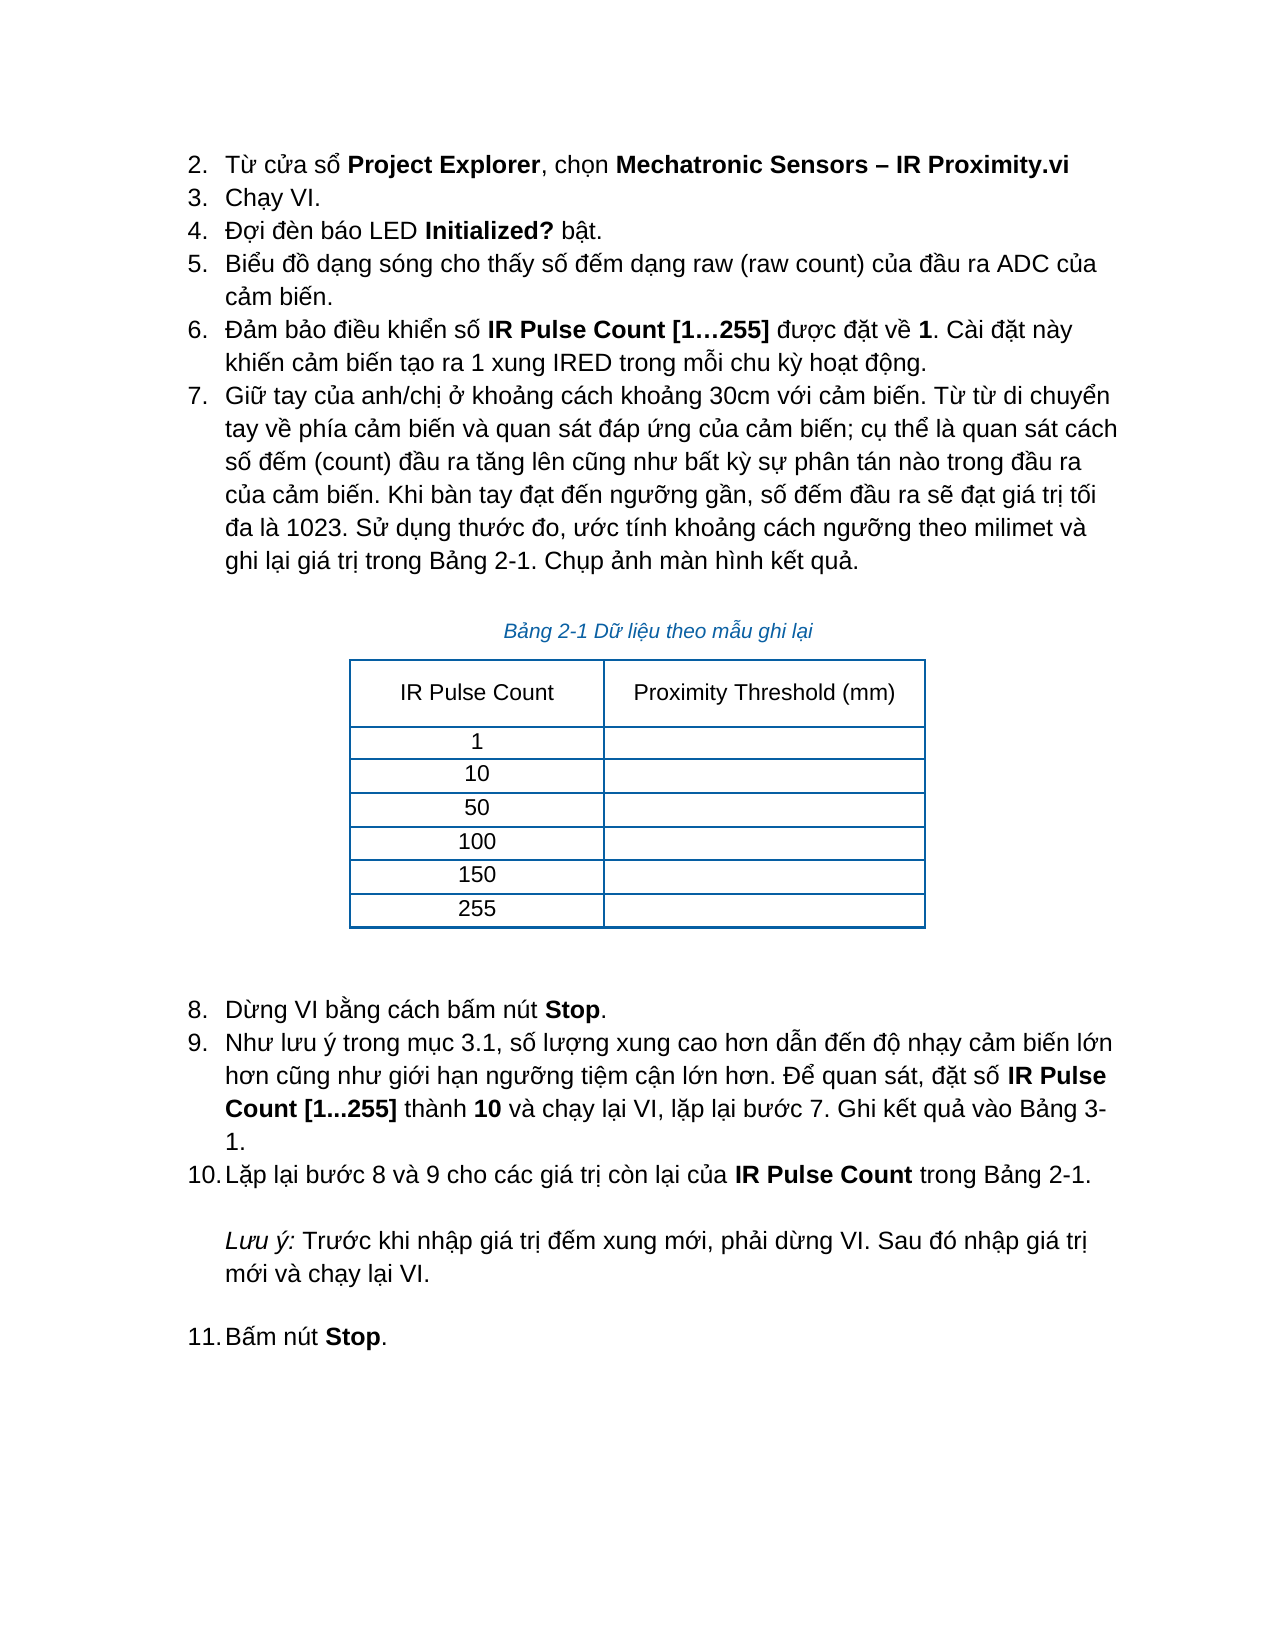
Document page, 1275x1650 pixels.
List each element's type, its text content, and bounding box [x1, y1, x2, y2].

list Đảm bảo điều khiển số IR Pulse Count [1…255] được đặt về 1. Cài đặt này khiến cảm biến tạo ra 1 xung IRED trong mỗi chu kỳ hoạt động. [187, 315, 1125, 377]
list Từ cửa sổ Project Explorer, chọn Mechatronic Sensors – IR Proximity.vi [187, 150, 1125, 179]
table_cell 1 [351, 728, 603, 758]
text Bảng 2-1 Dữ liệu theo mẫu ghi lại [187, 619, 1125, 643]
list Chạy VI. [187, 183, 1125, 212]
table_cell [605, 895, 924, 926]
table_cell 255 [351, 895, 603, 926]
list Bấm nút Stop. [187, 1322, 1125, 1350]
table_cell [605, 828, 924, 859]
table_header IR Pulse Count [351, 661, 603, 726]
list Lặp lại bước 8 và 9 cho các giá trị còn lại của IR Pulse Count trong Bảng 2-1. [187, 1160, 1125, 1188]
table_cell [605, 861, 924, 893]
table_cell 50 [351, 794, 603, 826]
list Đợi đèn báo LED Initialized? bật. [187, 216, 1125, 245]
list Dừng VI bằng cách bấm nút Stop. [187, 994, 1125, 1023]
table_cell [605, 794, 924, 826]
table_header Proximity Threshold (mm) [605, 661, 924, 726]
table_cell 100 [351, 828, 603, 859]
table_cell 150 [351, 861, 603, 893]
table_cell 10 [351, 760, 603, 792]
text Lưu ý: Trước khi nhập giá trị đếm xung mới, phải dừng VI. Sau đó nhập giá trị mới và chạy lại VI. [225, 1193, 1125, 1318]
list Như lưu ý trong mục 3.1, số lượng xung cao hơn dẫn đến độ nhạy cảm biến lớn hơn cũng như giới hạn ngưỡng tiệm cận lớn hơn. Để quan sát, đặt số IR Pulse Count [1...255] thành 10 và chạy lại VI, lặp lại bước 7. Ghi kết quả vào Bảng 3-1. [187, 1028, 1125, 1155]
table_cell [605, 728, 924, 758]
list Giữ tay của anh/chị ở khoảng cách khoảng 30cm với cảm biến. Từ từ di chuyển tay về phía cảm biến và quan sát đáp ứng của cảm biến; cụ thể là quan sát cách số đếm (count) đầu ra tăng lên cũng như bất kỳ sự phân tán nào trong đầu ra của cảm biến. Khi bàn tay đạt đến ngưỡng gần, số đếm đầu ra sẽ đạt giá trị tối đa là 1023. Sử dụng thước đo, ước tính khoảng cách ngưỡng theo milimet và ghi lại giá trị trong Bảng 2-1. Chụp ảnh màn hình kết quả. [187, 381, 1125, 575]
table_cell [605, 760, 924, 792]
list Biểu đồ dạng sóng cho thấy số đếm dạng raw (raw count) của đầu ra ADC của cảm biến. [187, 249, 1125, 311]
